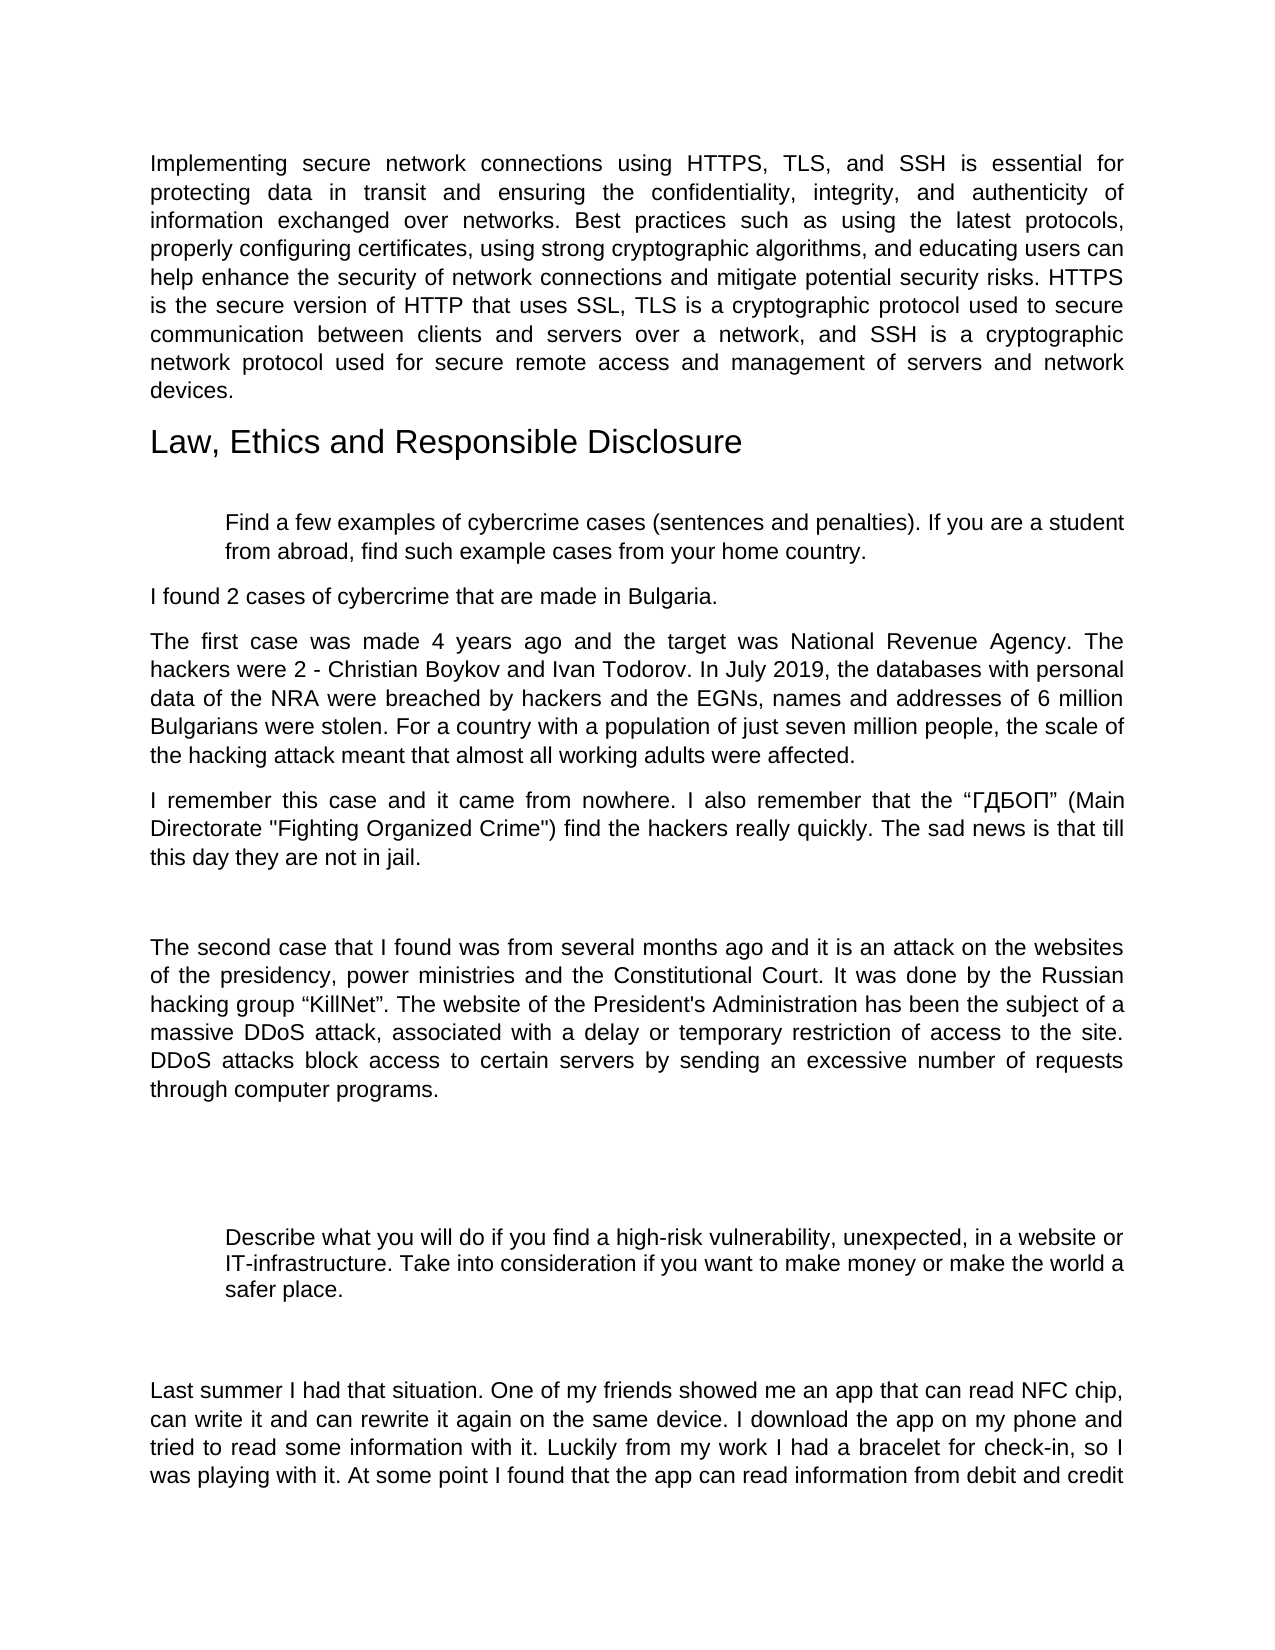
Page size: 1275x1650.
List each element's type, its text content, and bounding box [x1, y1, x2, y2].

text I found 2 cases of cybercrime that are made in Bulgaria. [150, 583, 1125, 609]
text The first case was made 4 years ago and the target was National Revenue Agency. The hackers were 2 - Christian Boykov and Ivan Todorov. In July 2019, the databases with personal data of the NRA were breached by hackers and the EGNs, names and addresses of 6 million Bulgarians were stolen. For a country with a population of just seven million people, the scale of the hacking attack meant that almost all working adults were affected. [150, 628, 1125, 768]
text The second case that I found was from several months ago and it is an attack on the websites of the presidency, power ministries and the Constitutional Court. It was done by the Russian hacking group “KillNet”. The website of the President's Administration has been the subject of a massive DDoS attack, associated with a delay or temporary restriction of access to the site. DDoS attacks block access to certain servers by sending an excessive number of requests through computer programs. [150, 934, 1125, 1102]
text Describe what you will do if you find a high-risk vulnerability, unexpected, in a website or IT-infrastructure. Take into consideration if you want to make money or make the world a safer place. [225, 1224, 1125, 1303]
text Implementing secure network connections using HTTPS, TLS, and SSH is essential for protecting data in transit and ensuring the confidentiality, integrity, and authenticity of information exchanged over networks. Best practices such as using the latest protocols, properly configuring certificates, using strong cryptographic algorithms, and educating users can help enhance the security of network connections and mitigate potential security risks. HTTPS is the secure version of HTTP that uses SSL, TLS is a cryptographic protocol used to secure communication between clients and servers over a network, and SSH is a cryptographic network protocol used for secure remote access and management of servers and network devices. [150, 150, 1125, 404]
text Find a few examples of cybercrime cases (sentences and penalties). If you are a student from abroad, find such example cases from your home country. [225, 536, 1125, 564]
subtitle Law, Ethics and Responsible Disclosure [150, 423, 1125, 461]
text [150, 1377, 1125, 1489]
text I remember this case and it came from nowhere. I also remember that the “ГДБОП” (Main Directorate "Fighting Organized Crime") find the hackers really quickly. The sad news is that till this day they are not in jail. [150, 787, 1125, 870]
